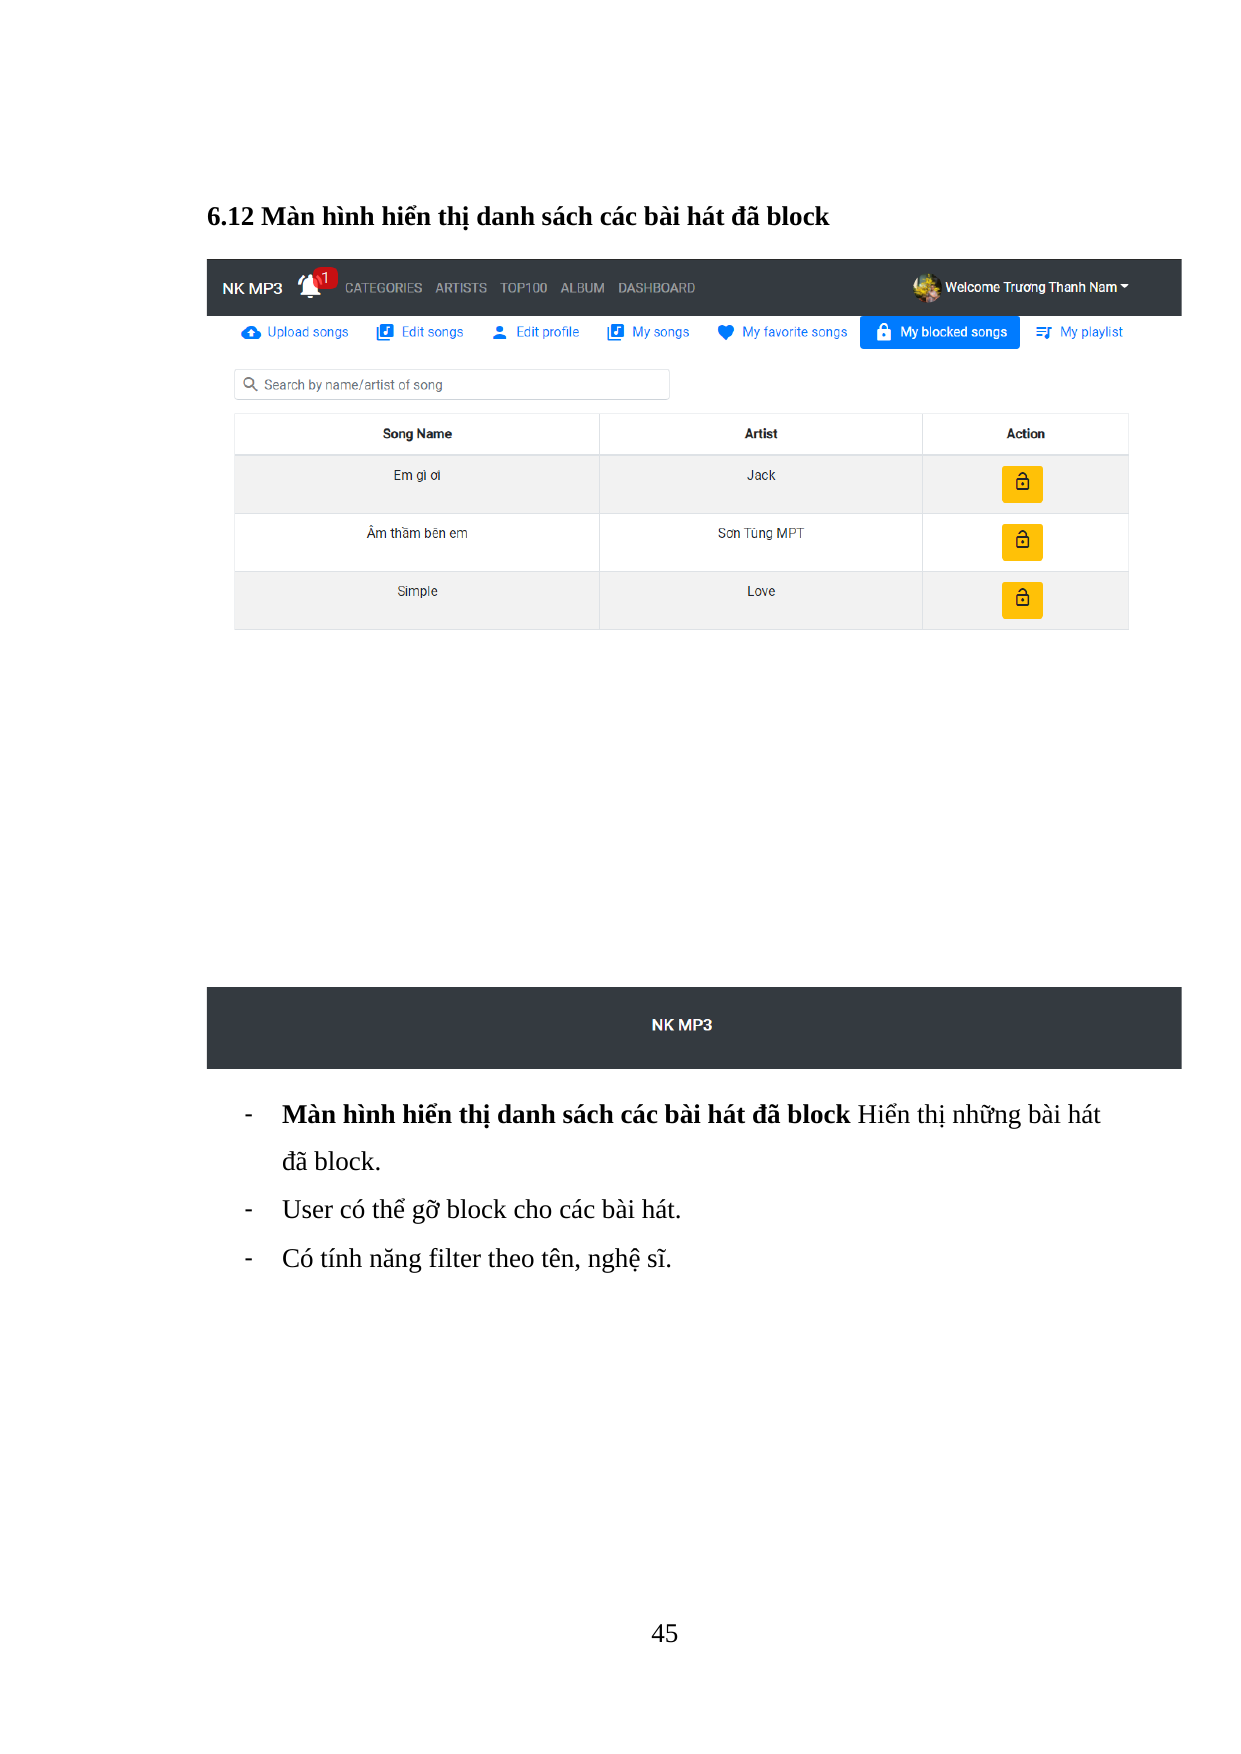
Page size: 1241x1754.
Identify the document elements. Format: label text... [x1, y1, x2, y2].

list User có thể gỡ block cho các bài hát. [244, 1192, 1122, 1225]
list Có tính năng filter theo tên, nghệ sĩ. [244, 1242, 1122, 1275]
picture [206, 259, 1182, 1069]
list Màn hình hiển thị danh sách các bài hát đã block Hiển thị những bài hát đã block. [244, 1097, 1122, 1177]
subtitle 6.12 Màn hình hiển thị danh sách các bài hát đã block [207, 200, 1122, 231]
